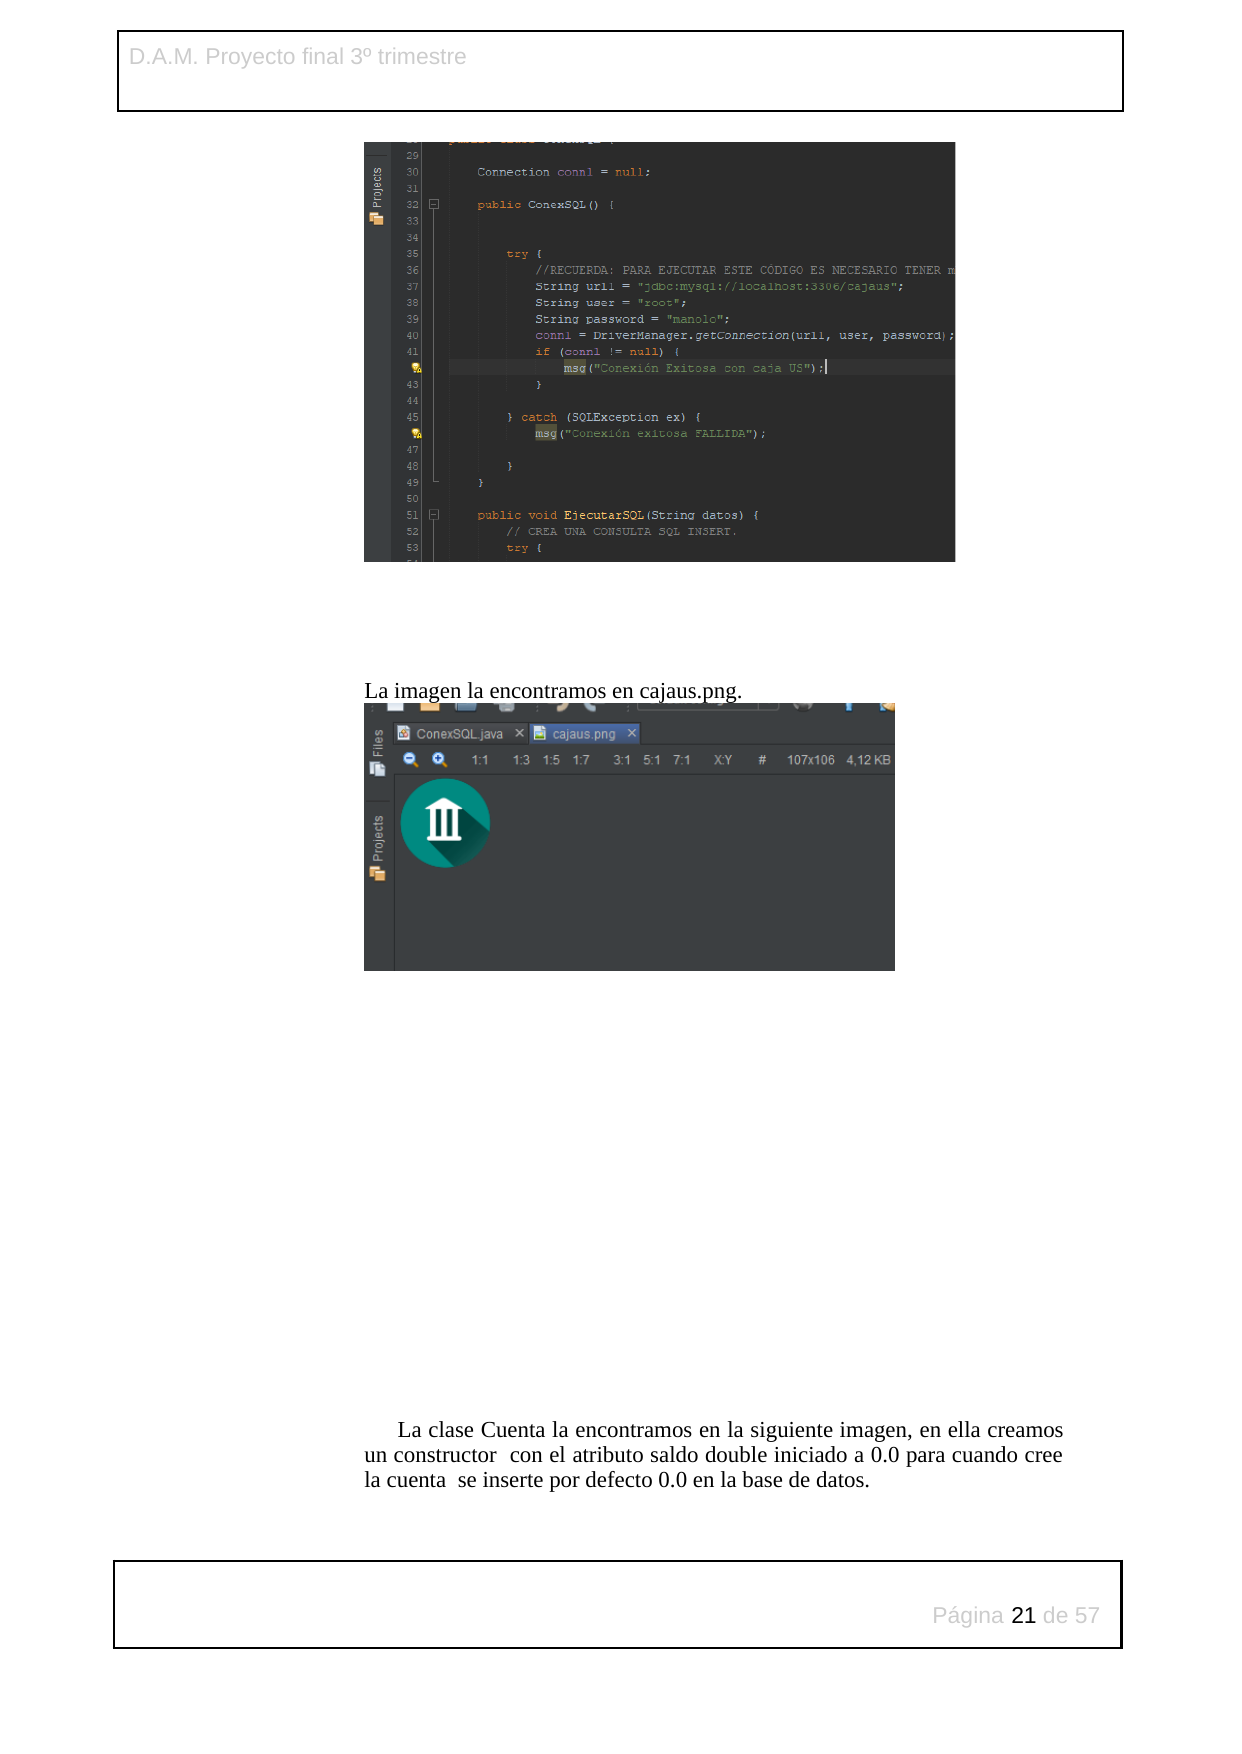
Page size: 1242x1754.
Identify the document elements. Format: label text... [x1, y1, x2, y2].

text La clase Cuenta la encontramos en la siguiente imagen, en ella creamos un constructor con el atributo saldo double iniciado a 0.0 para cuando cree la cuenta se inserte por defecto 0.0 en la base de datos. [364, 1418, 1065, 1493]
picture [364, 703, 895, 971]
text La imagen la encontramos en cajaus.png. [364, 679, 1065, 704]
picture [364, 142, 956, 562]
